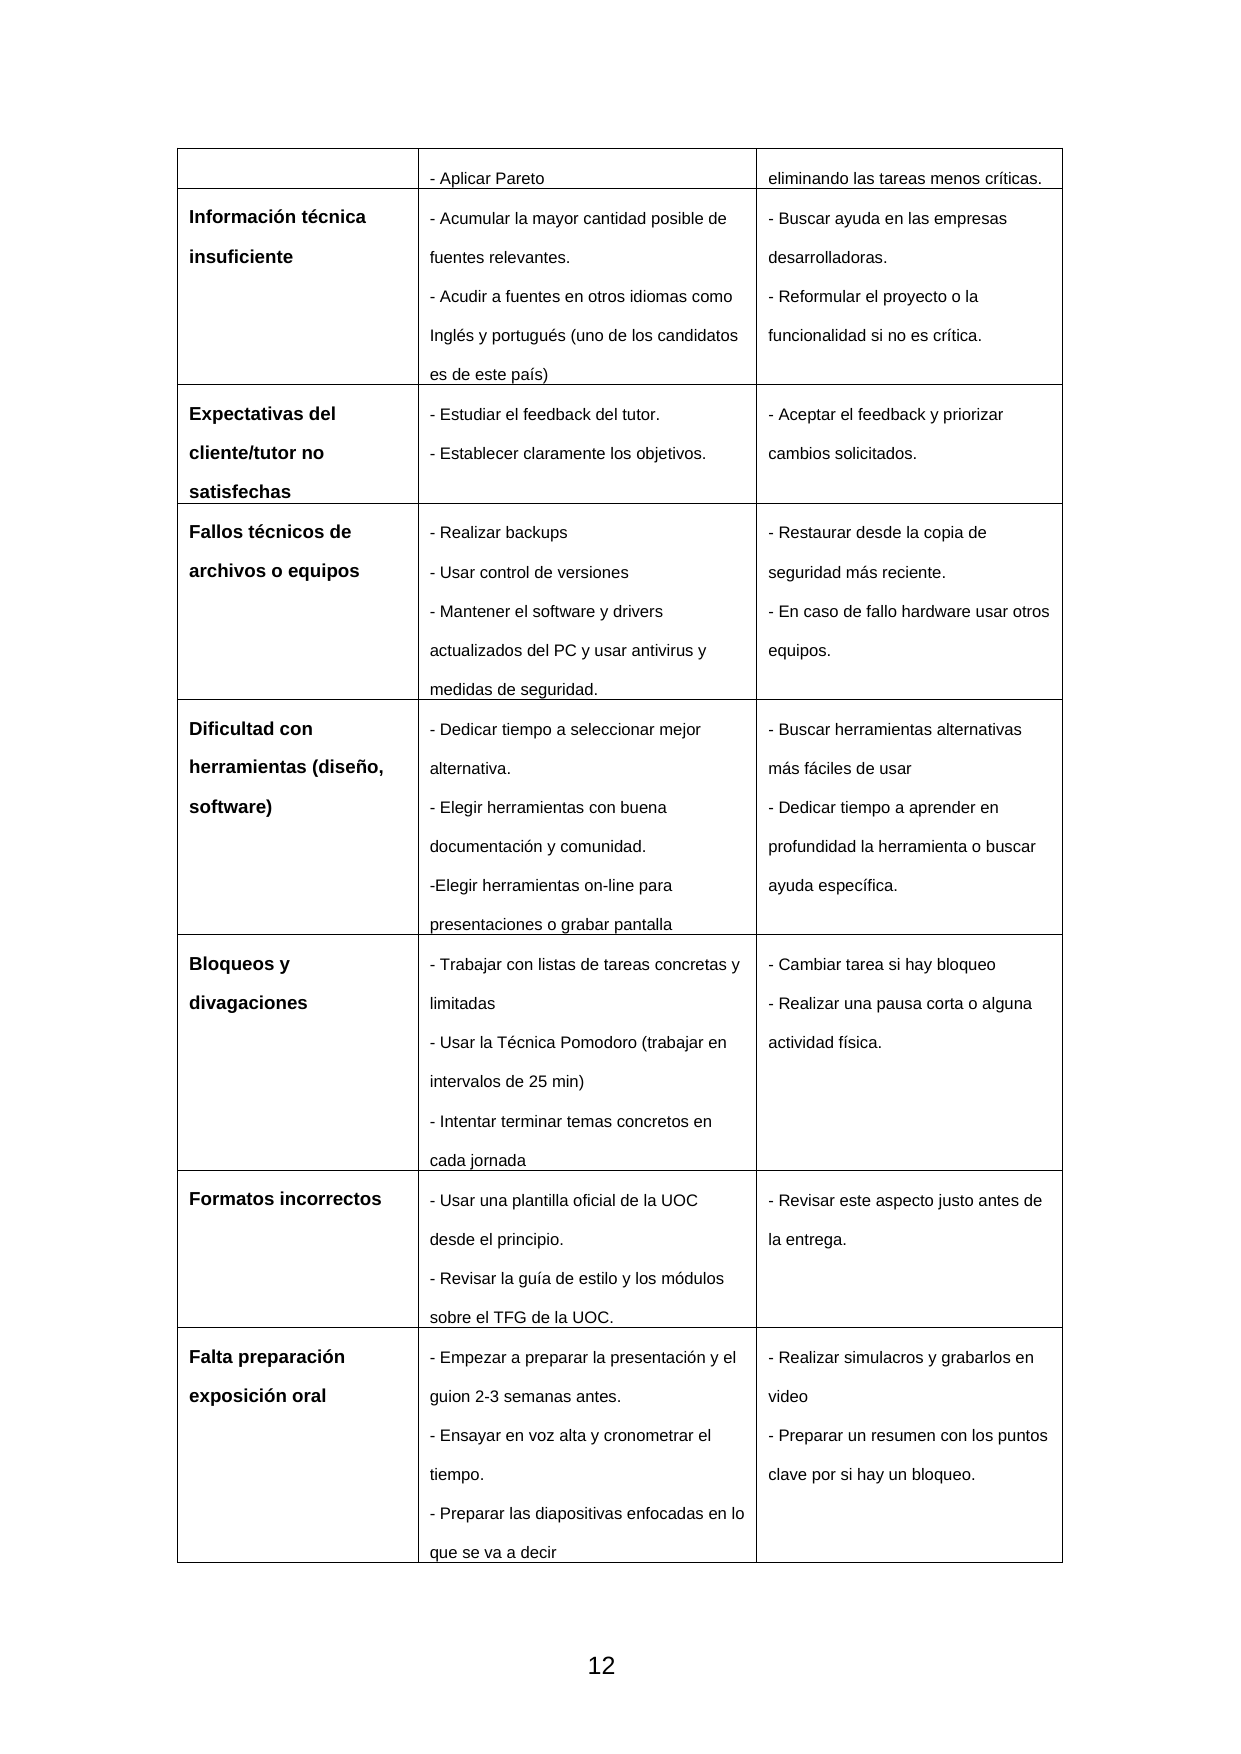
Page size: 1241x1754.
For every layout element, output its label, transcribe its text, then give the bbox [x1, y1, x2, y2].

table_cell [757, 149, 1062, 188]
table_cell - Buscar ayuda en las empresas desarrolladoras. - Reformular el proyecto o la funcionalidad si no es crítica. [757, 189, 1062, 384]
table_cell - Trabajar con listas de tareas concretas y limitadas - Usar la Técnica Pomodoro (trabajar en intervalos de 25 min) - Intentar terminar temas concretos en cada jornada [419, 935, 756, 1169]
table_cell - Estudiar el feedback del tutor. - Establecer claramente los objetivos. [419, 385, 756, 502]
table_cell Fallos técnicos de archivos o equipos [178, 504, 418, 699]
table_cell Información técnica insuficiente [178, 189, 418, 384]
table_cell Expectativas del cliente/tutor no satisfechas [178, 385, 418, 502]
table_cell - Aceptar el feedback y priorizar cambios solicitados. [757, 385, 1062, 502]
table_cell Falta preparación exposición oral [178, 1328, 418, 1562]
table_cell - Realizar simulacros y grabarlos en video - Preparar un resumen con los puntos clave por si hay un bloqueo. [757, 1328, 1062, 1562]
table_cell Dificultad con herramientas (diseño, software) [178, 700, 418, 934]
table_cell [419, 149, 756, 188]
table_cell - Revisar este aspecto justo antes de la entrega. [757, 1171, 1062, 1327]
table_cell - Restaurar desde la copia de seguridad más reciente. - En caso de fallo hardware usar otros equipos. [757, 504, 1062, 699]
table_cell - Dedicar tiempo a seleccionar mejor alternativa. - Elegir herramientas con buena documentación y comunidad. -Elegir herramientas on-line para presentaciones o grabar pantalla [419, 700, 756, 934]
table_cell Bloqueos y divagaciones [178, 935, 418, 1169]
table_cell Formatos incorrectos [178, 1171, 418, 1327]
table_cell - Empezar a preparar la presentación y el guion 2-3 semanas antes. - Ensayar en voz alta y cronometrar el tiempo. - Preparar las diapositivas enfocadas en lo que se va a decir [419, 1328, 756, 1562]
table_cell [178, 149, 418, 188]
table_cell - Realizar backups - Usar control de versiones - Mantener el software y drivers actualizados del PC y usar antivirus y medidas de seguridad. [419, 504, 756, 699]
table_cell - Acumular la mayor cantidad posible de fuentes relevantes. - Acudir a fuentes en otros idiomas como Inglés y portugués (uno de los candidatos es de este país) [419, 189, 756, 384]
table_cell - Cambiar tarea si hay bloqueo - Realizar una pausa corta o alguna actividad física. [757, 935, 1062, 1169]
table_cell - Usar una plantilla oficial de la UOC desde el principio. - Revisar la guía de estilo y los módulos sobre el TFG de la UOC. [419, 1171, 756, 1327]
table_cell - Buscar herramientas alternativas más fáciles de usar - Dedicar tiempo a aprender en profundidad la herramienta o buscar ayuda específica. [757, 700, 1062, 934]
